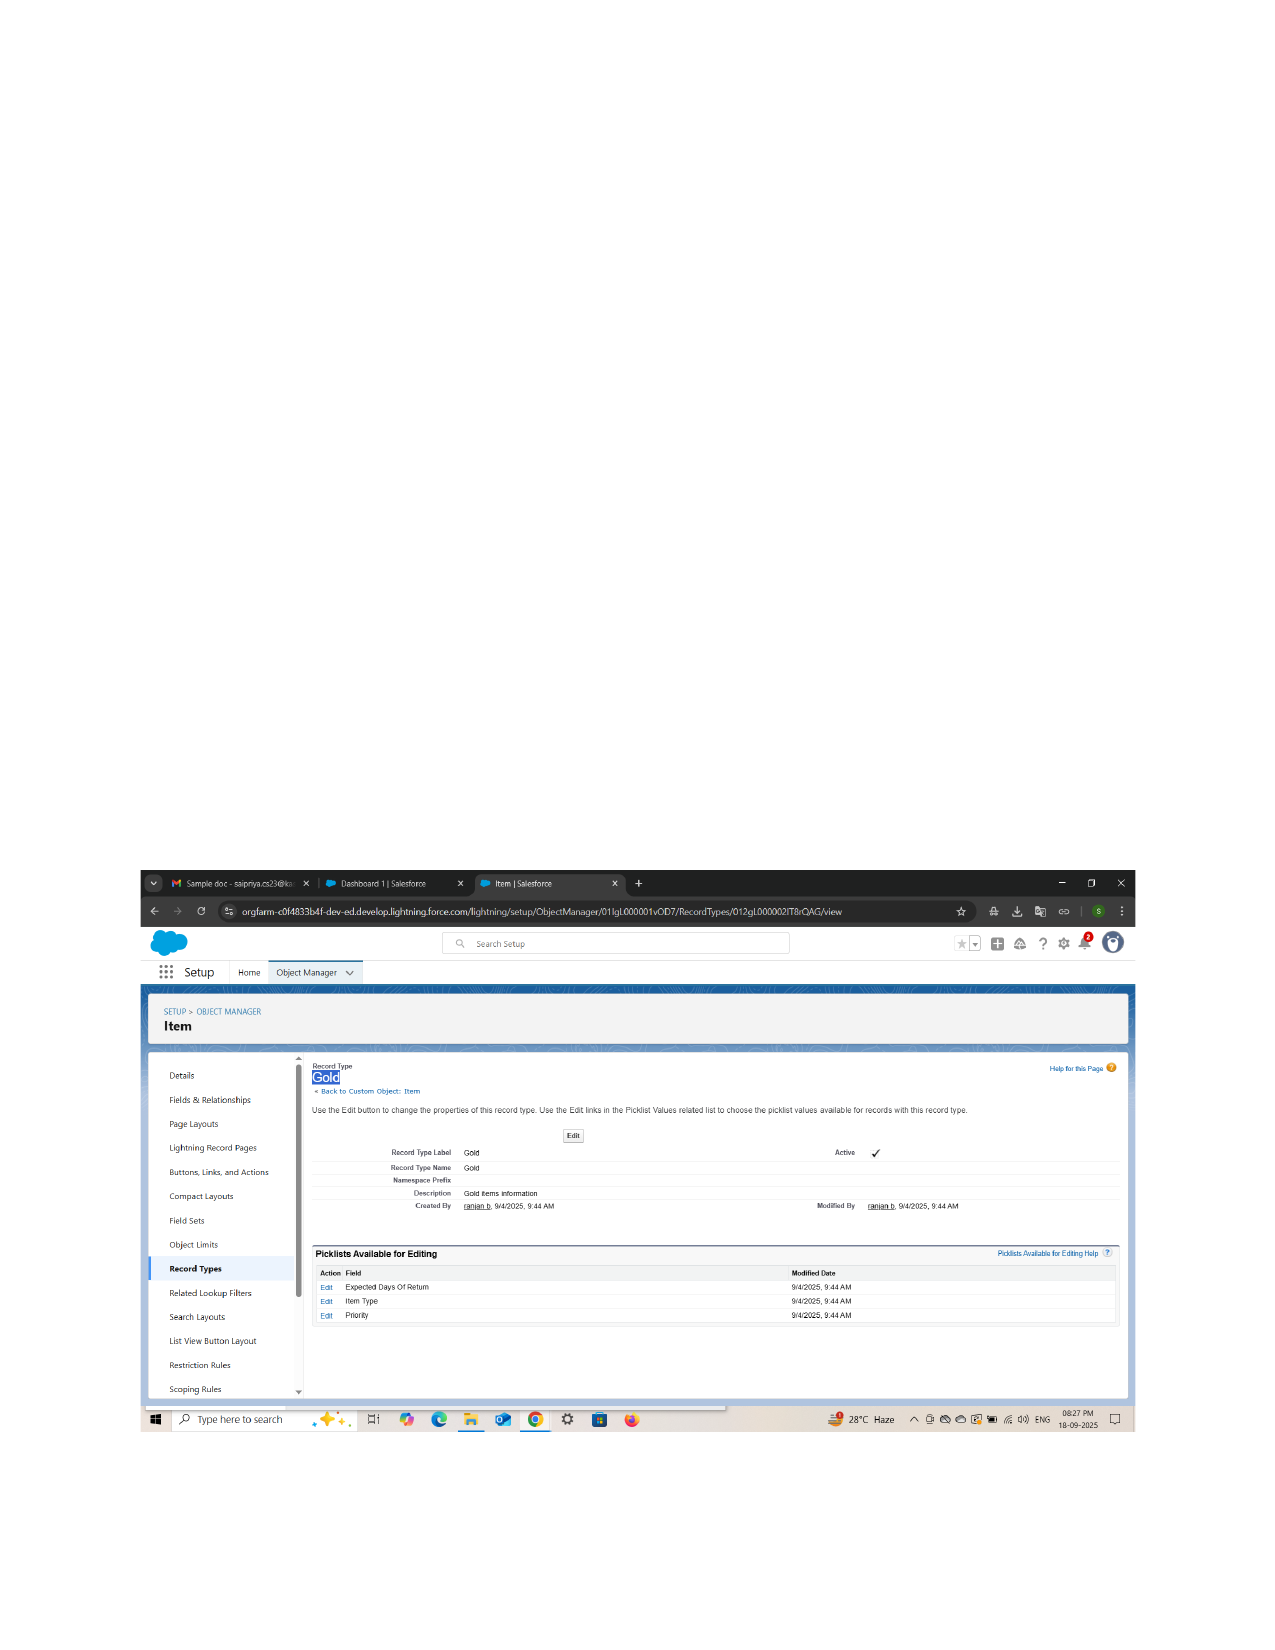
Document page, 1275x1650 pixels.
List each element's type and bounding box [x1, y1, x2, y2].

picture [140, 870, 1136, 1432]
